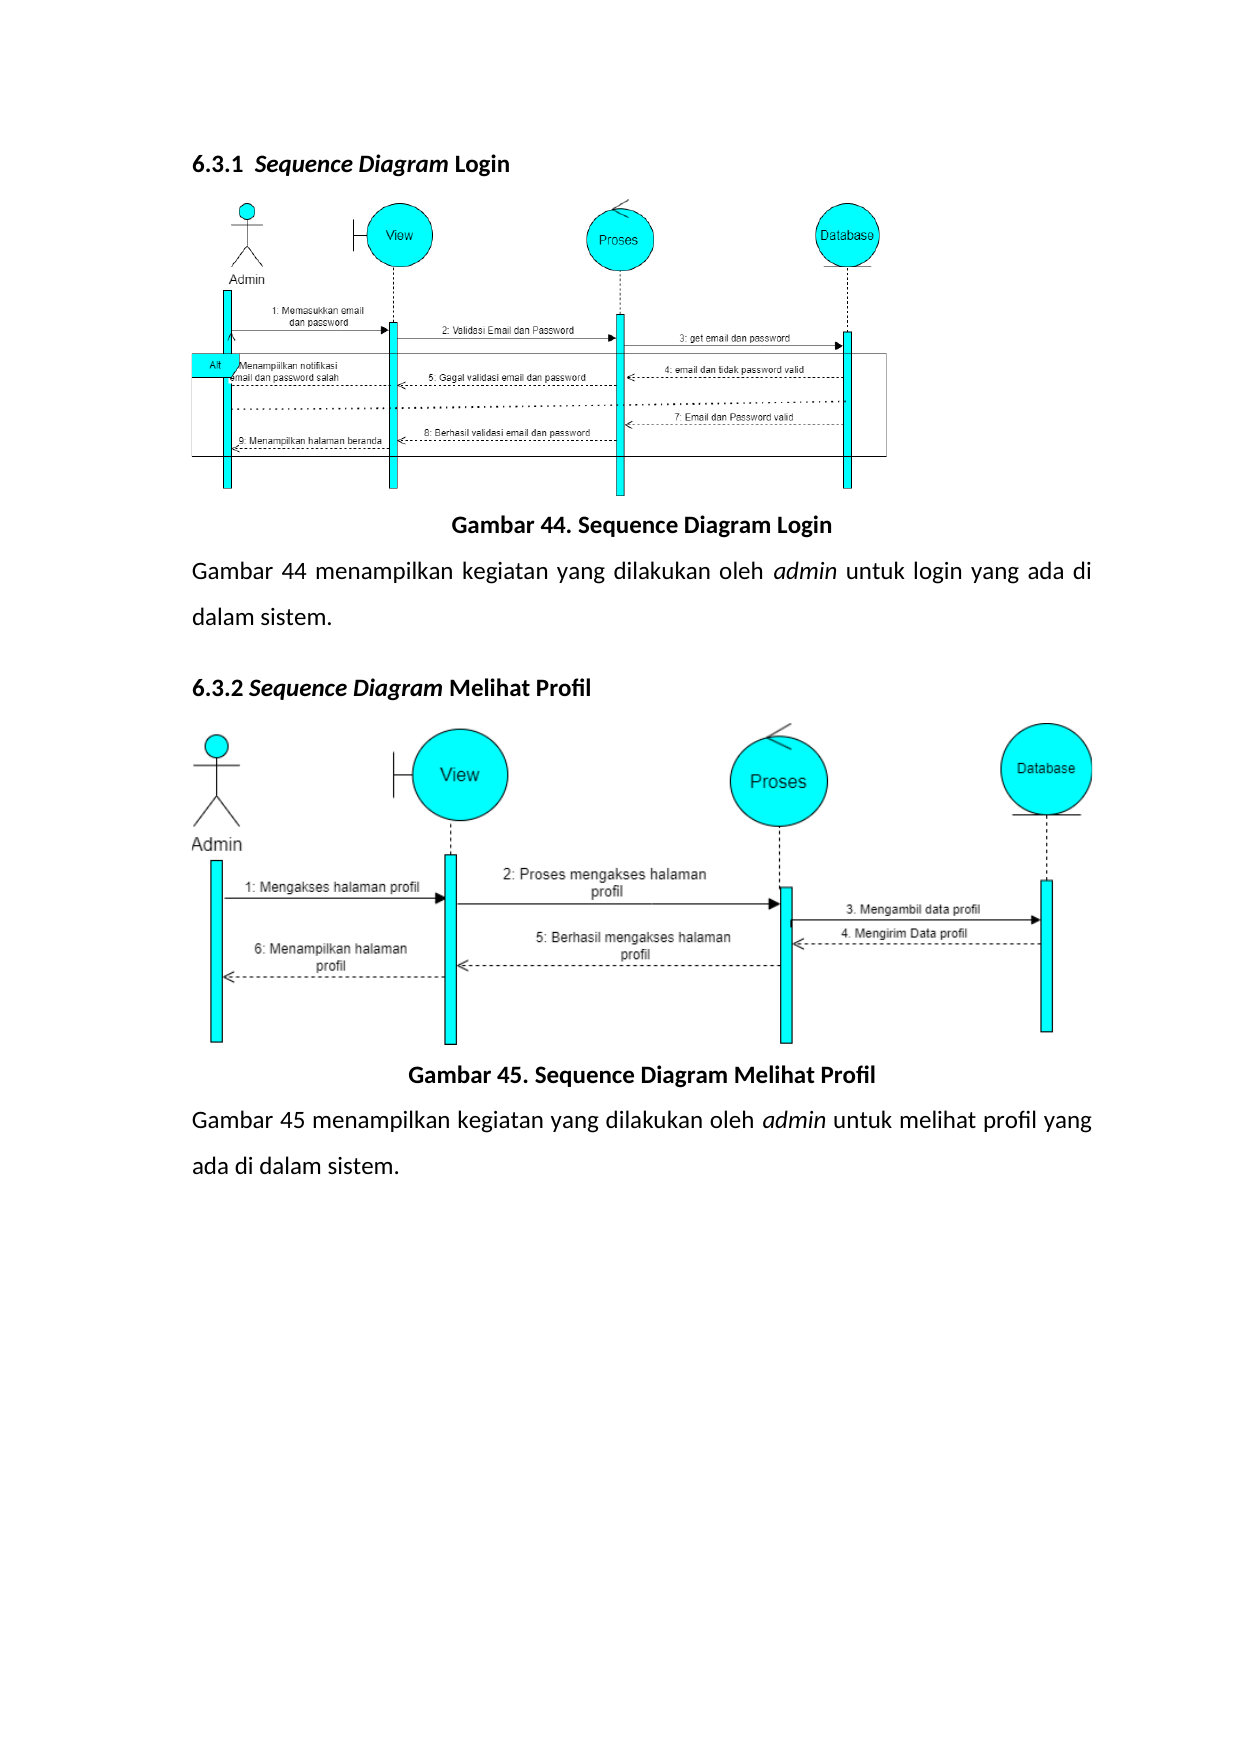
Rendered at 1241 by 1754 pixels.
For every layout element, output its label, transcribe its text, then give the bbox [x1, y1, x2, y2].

subtitle 6.3.1 Sequence Diagram Login [192, 148, 1092, 178]
subtitle 6.3.2 Sequence Diagram Melihat Profil [192, 672, 1092, 702]
text Gambar 45. Sequence Diagram Melihat Profil [192, 1059, 1092, 1089]
picture [191, 199, 887, 496]
text Gambar 45 menampilkan kegiatan yang dilakukan oleh admin untuk melihat profil yang ada di dalam sistem. [192, 1105, 1092, 1181]
picture [191, 723, 1093, 1045]
text Gambar 44. Sequence Diagram Login [192, 509, 1092, 540]
text Gambar 44 menampilkan kegiatan yang dilakukan oleh admin untuk login yang ada di dalam sistem. [192, 555, 1092, 632]
